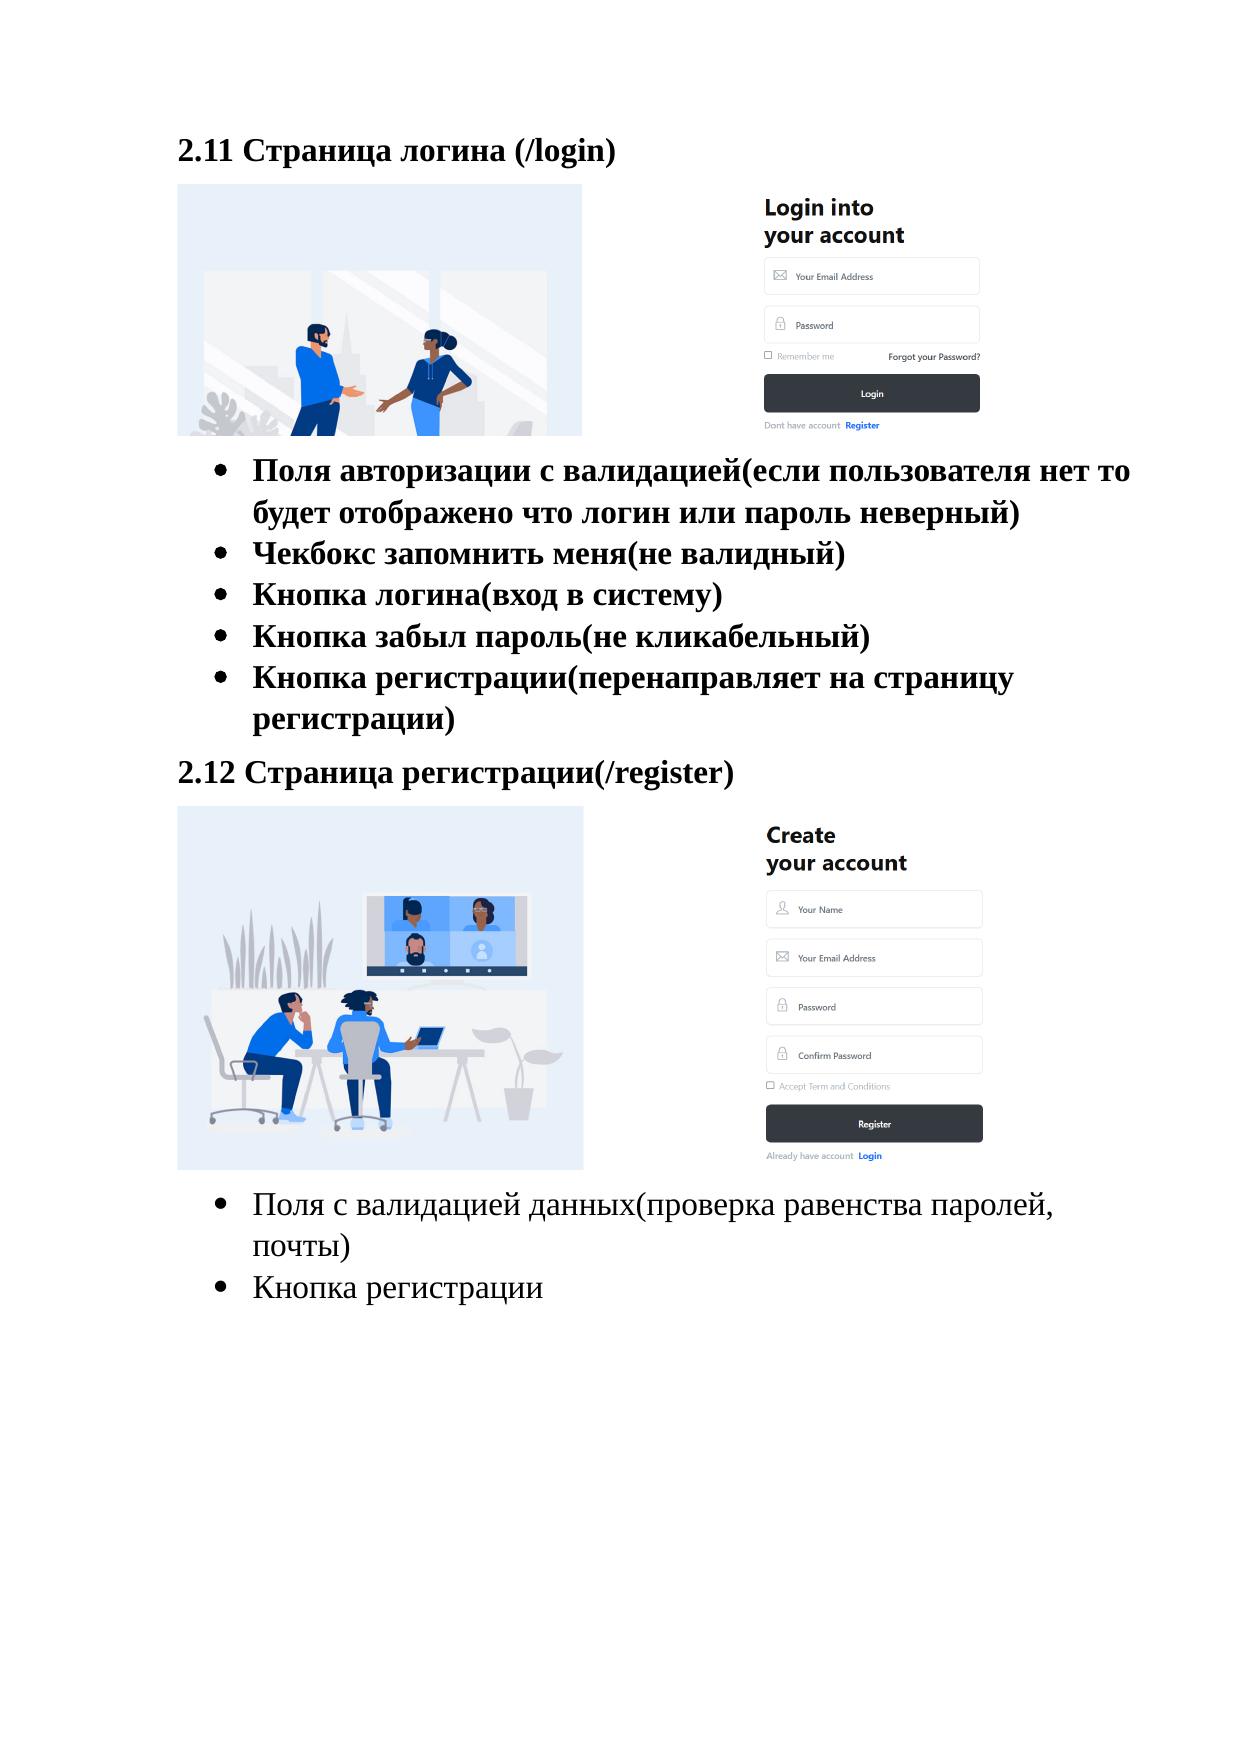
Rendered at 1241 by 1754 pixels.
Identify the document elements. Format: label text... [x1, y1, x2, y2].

list Кнопка регистрации [215, 1267, 1152, 1305]
list Кнопка забыл пароль(не кликабельный) [215, 616, 1152, 654]
text 2.11 Страница логина (/login) [177, 131, 1152, 169]
list Чекбокс запомнить меня(не валидный) [215, 533, 1152, 572]
picture [177, 806, 1152, 1170]
picture [177, 184, 1152, 436]
list Кнопка регистрации(перенаправляет на страницу регистрации) [215, 657, 1152, 737]
list Кнопка логина(вход в систему) [215, 574, 1152, 613]
text 2.12 Страница регистрации(/register) [177, 752, 1152, 791]
list Поля авторизации с валидацией(если пользователя нет то будет отображено что логин или пароль неверный) [215, 451, 1152, 530]
list Поля с валидацией данных(проверка равенства паролей, почты) [215, 1184, 1152, 1264]
